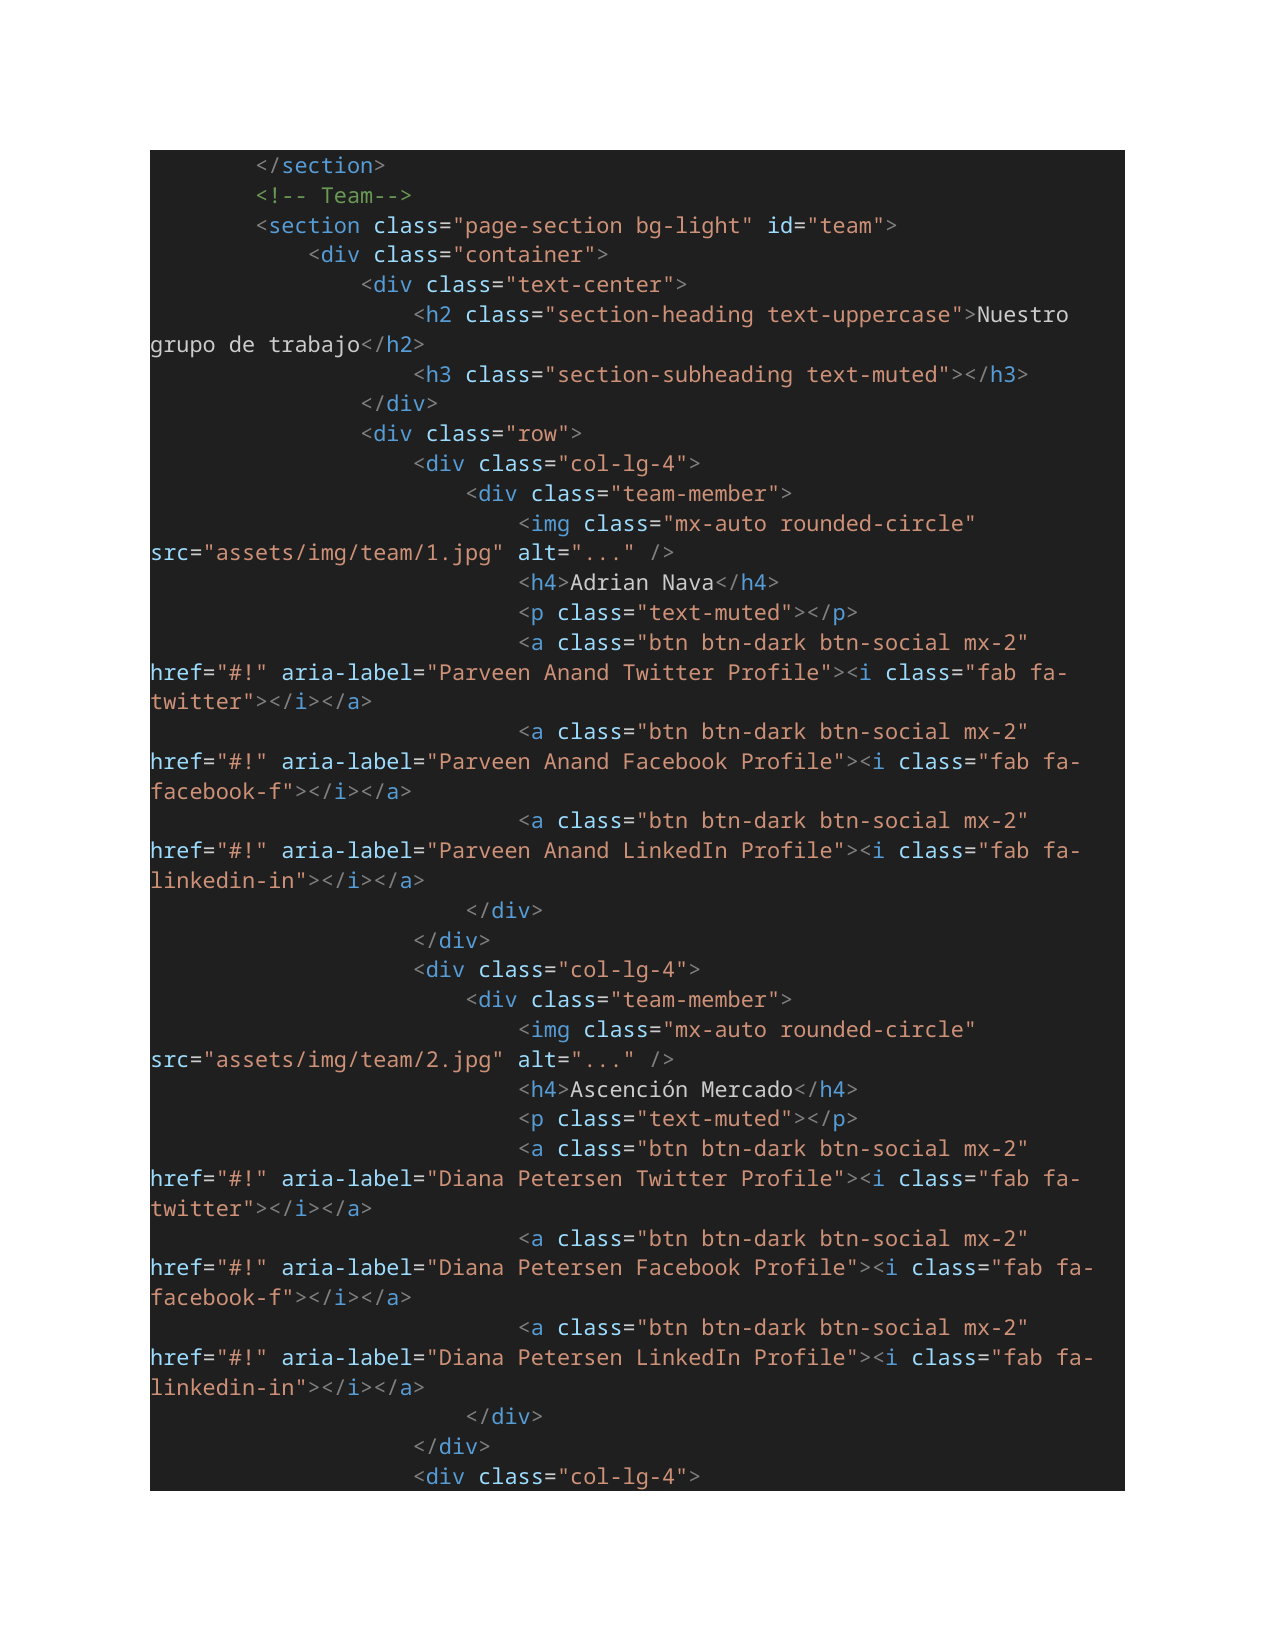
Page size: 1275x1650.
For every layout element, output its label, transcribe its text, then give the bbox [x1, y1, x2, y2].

text <div class="text-center"> [150, 269, 1125, 299]
text <div class="col-lg-4"> [150, 954, 1125, 984]
text <h3 class="section-subheading text-muted"></h3> [150, 358, 1125, 388]
text <img class="mx-auto rounded-circle" src="assets/img/team/1.jpg" alt="..." /> [150, 507, 1125, 567]
text <a class="btn btn-dark btn-social mx-2" href="#!" aria-label="Parveen Anand Facebook Profile"><i class="fab fa-facebook-f"></i></a> [150, 716, 1125, 805]
text </div> [150, 924, 1125, 954]
text <h4>Adrian Nava</h4> [150, 567, 1125, 597]
text <a class="btn btn-dark btn-social mx-2" href="#!" aria-label="Parveen Anand LinkedIn Profile"><i class="fab fa-linkedin-in"></i></a> [150, 805, 1125, 895]
text <div class="row"> [150, 418, 1125, 448]
text <div class="col-lg-4"> [150, 448, 1125, 478]
text </div> [150, 1431, 1125, 1461]
text <p class="text-muted"></p> [150, 597, 1125, 627]
text <section class="page-section bg-light" id="team"> [150, 209, 1125, 239]
text </div> [150, 1401, 1125, 1431]
text <a class="btn btn-dark btn-social mx-2" href="#!" aria-label="Diana Petersen Twitter Profile"><i class="fab fa-twitter"></i></a> [150, 1133, 1125, 1222]
text <a class="btn btn-dark btn-social mx-2" href="#!" aria-label="Parveen Anand Twitter Profile"><i class="fab fa-twitter"></i></a> [150, 627, 1125, 716]
text <div class="container"> [150, 239, 1125, 269]
text <a class="btn btn-dark btn-social mx-2" href="#!" aria-label="Diana Petersen Facebook Profile"><i class="fab fa-facebook-f"></i></a> [150, 1222, 1125, 1312]
text </div> [150, 388, 1125, 418]
text </section> [150, 150, 1125, 180]
text <!-- Team--> [150, 180, 1125, 209]
text <div class="col-lg-4"> [150, 1461, 1125, 1491]
text <div class="team-member"> [150, 984, 1125, 1014]
text <h2 class="section-heading text-uppercase">Nuestro grupo de trabajo</h2> [150, 299, 1125, 358]
text <p class="text-muted"></p> [150, 1103, 1125, 1133]
text <div class="team-member"> [150, 478, 1125, 507]
text <h4>Ascención Mercado</h4> [150, 1073, 1125, 1103]
text </div> [150, 895, 1125, 924]
text <a class="btn btn-dark btn-social mx-2" href="#!" aria-label="Diana Petersen LinkedIn Profile"><i class="fab fa-linkedin-in"></i></a> [150, 1312, 1125, 1401]
text <img class="mx-auto rounded-circle" src="assets/img/team/2.jpg" alt="..." /> [150, 1014, 1125, 1073]
